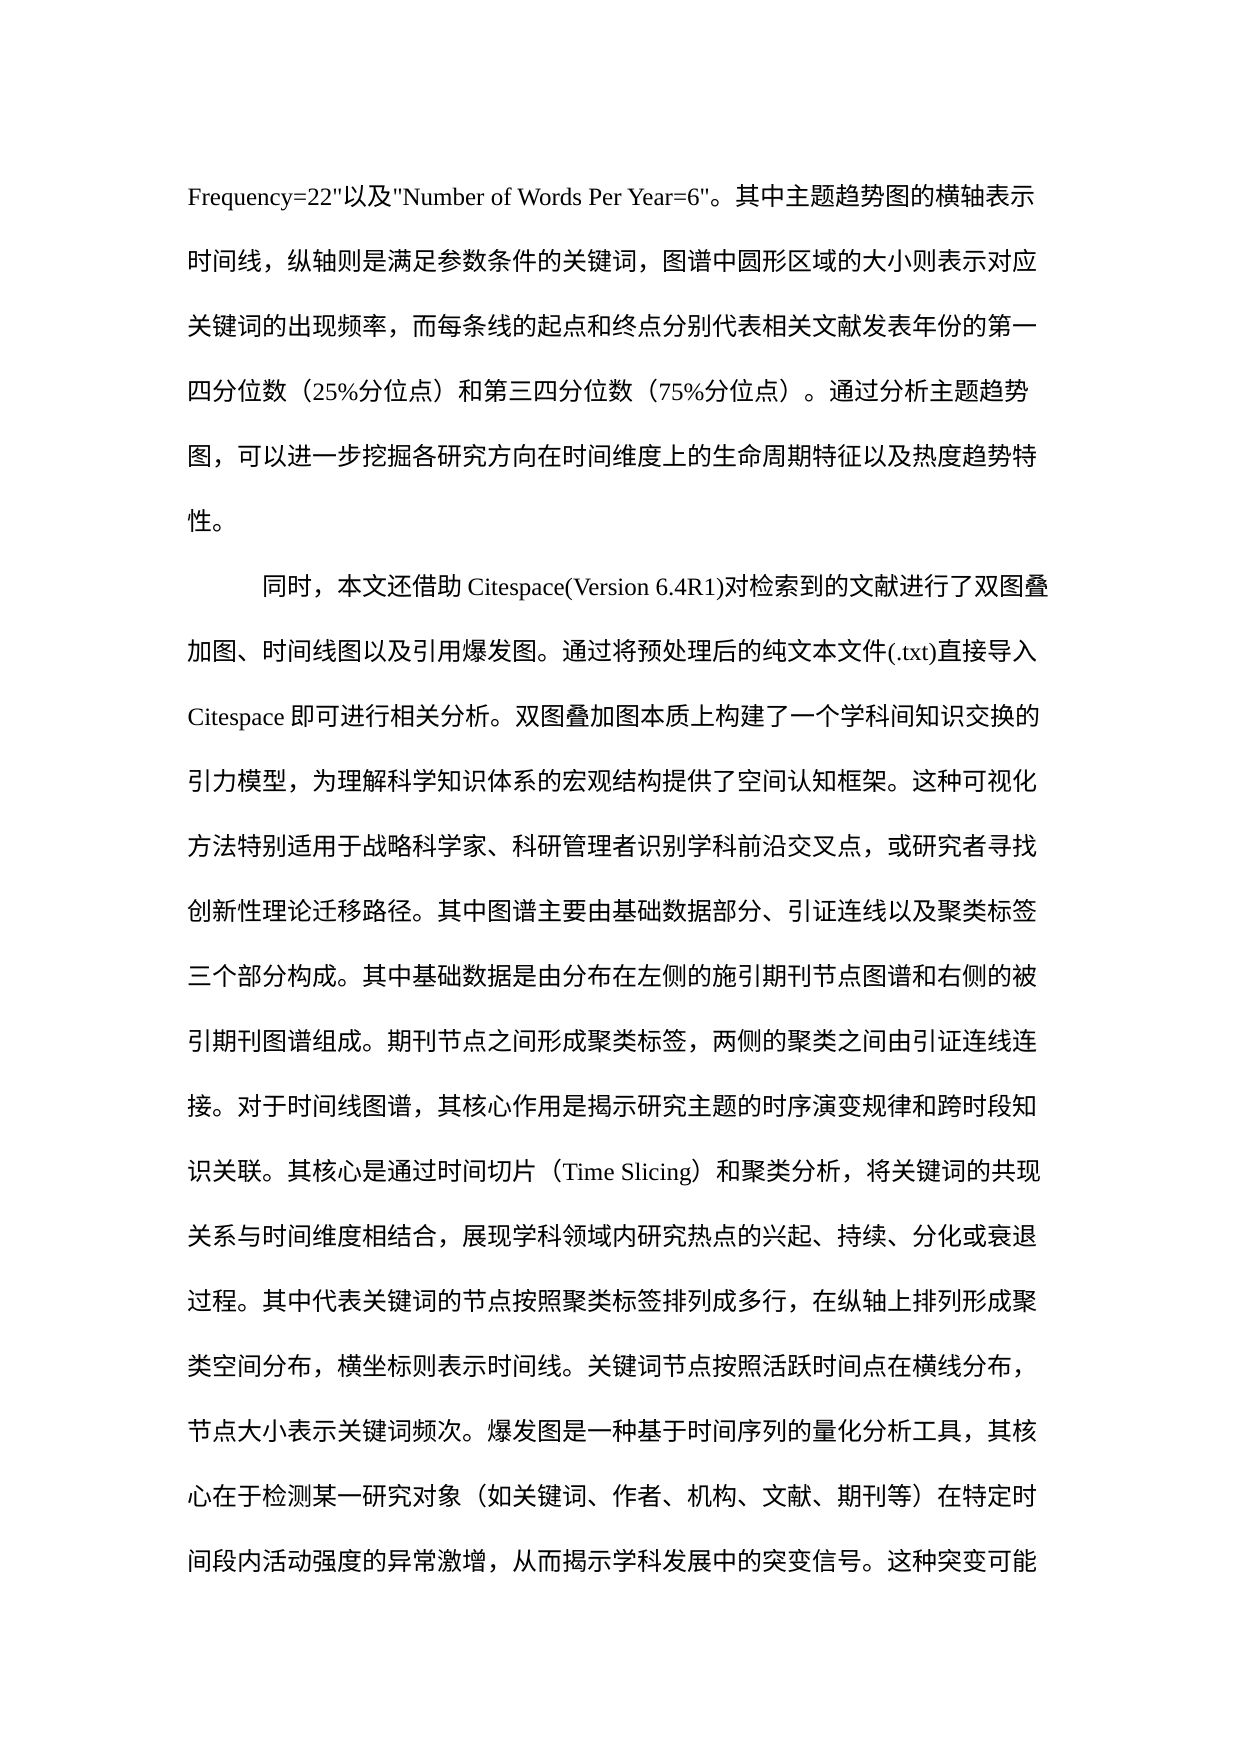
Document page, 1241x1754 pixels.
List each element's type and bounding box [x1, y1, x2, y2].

text [187, 162, 1053, 552]
text [187, 552, 1053, 1592]
